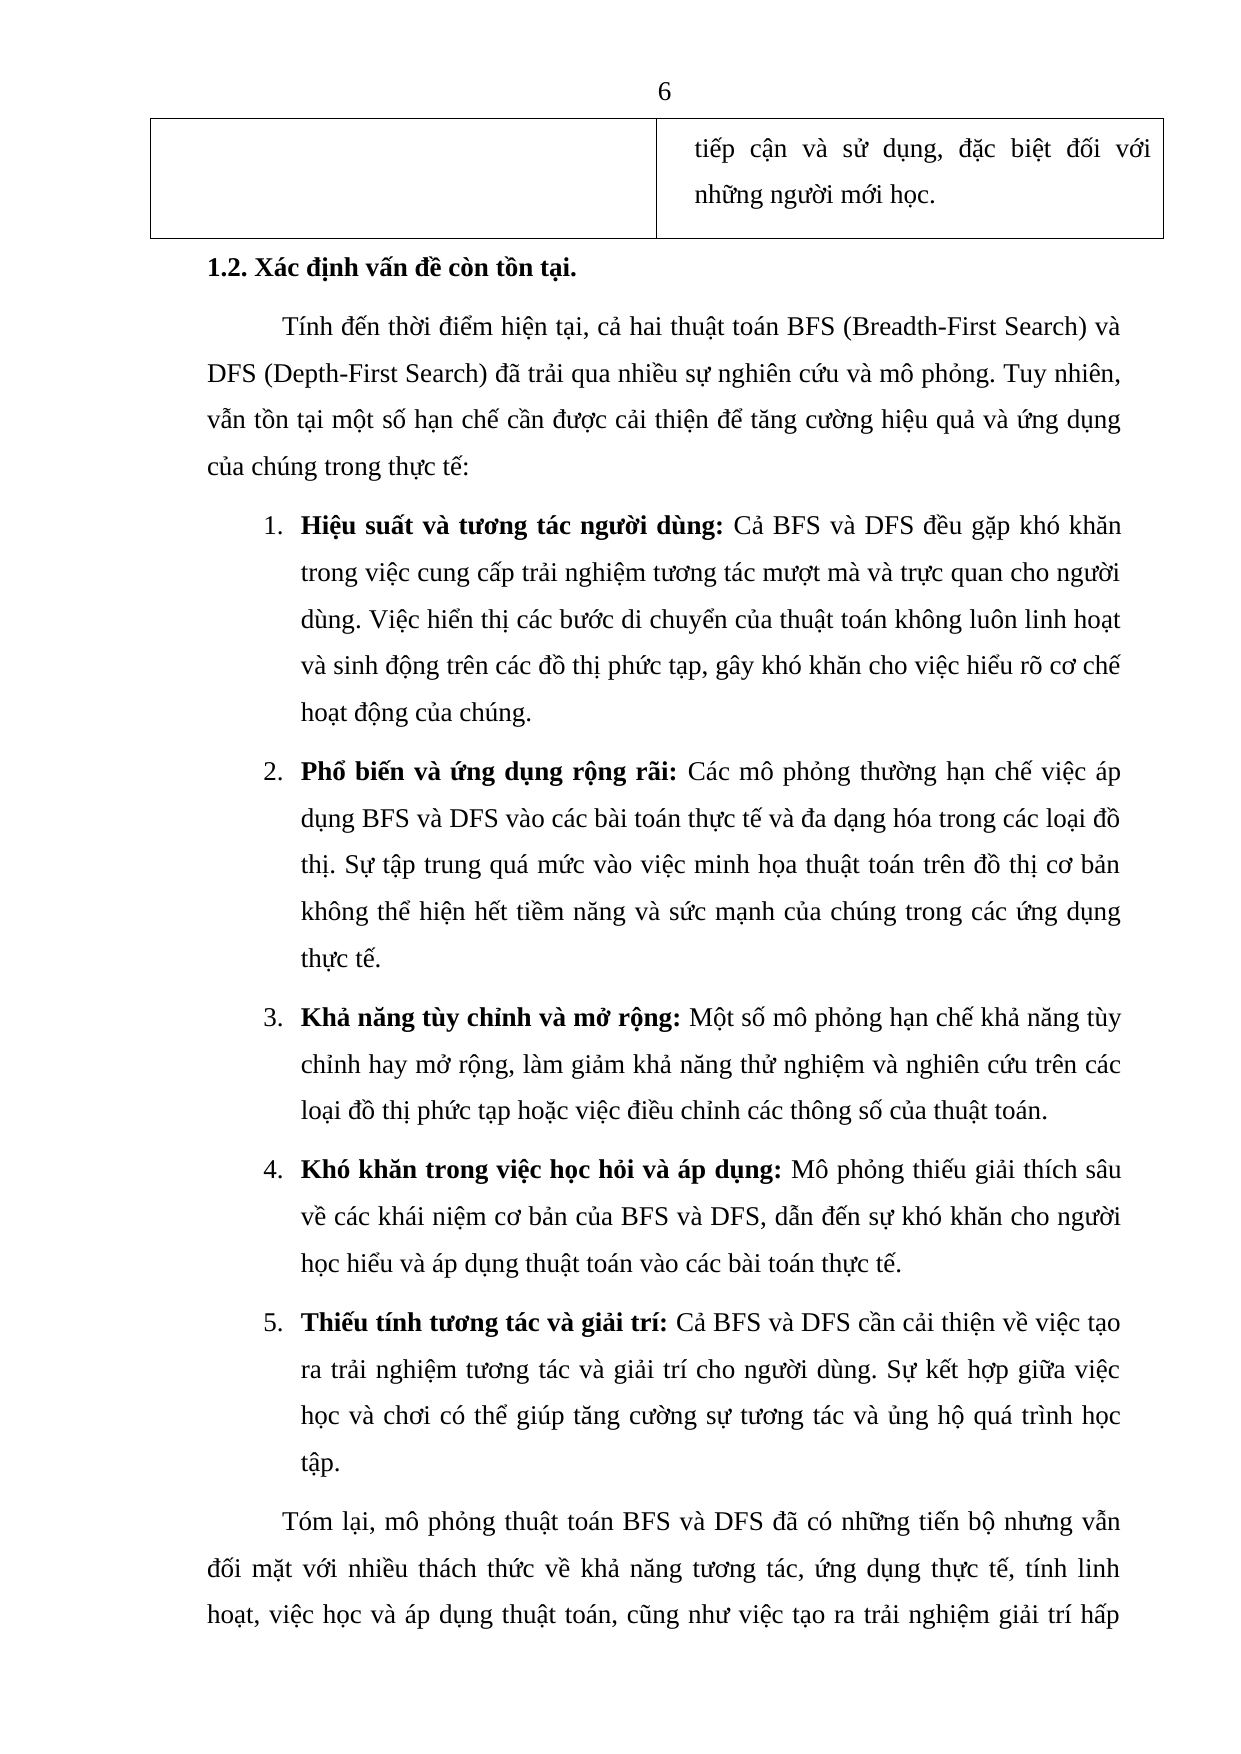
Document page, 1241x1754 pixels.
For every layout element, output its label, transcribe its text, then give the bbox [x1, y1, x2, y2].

text 1.2. Xác định vấn đề còn tồn tại. [207, 251, 1122, 282]
text Tính đến thời điểm hiện tại, cả hai thuật toán BFS (Breadth-First Search) và DFS (Depth-First Search) đã trải qua nhiều sự nghiên cứu và mô phỏng. Tuy nhiên, vẫn tồn tại một số hạn chế cần được cải thiện để tăng cường hiệu quả và ứng dụng của chúng trong thực tế: [207, 310, 1122, 481]
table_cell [657, 119, 1163, 237]
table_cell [151, 119, 656, 237]
list Khó khăn trong việc học hỏi và áp dụng: Mô phỏng thiếu giải thích sâu về các khái niệm cơ bản của BFS và DFS, dẫn đến sự khó khăn cho người học hiểu và áp dụng thuật toán vào các bài toán thực tế. [263, 1153, 1122, 1278]
list Thiếu tính tương tác và giải trí: Cả BFS và DFS cần cải thiện về việc tạo ra trải nghiệm tương tác và giải trí cho người dùng. Sự kết hợp giữa việc học và chơi có thể giúp tăng cường sự tương tác và ủng hộ quá trình học tập. [263, 1306, 1122, 1477]
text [207, 1505, 1122, 1630]
list Hiệu suất và tương tác người dùng: Cả BFS và DFS đều gặp khó khăn trong việc cung cấp trải nghiệm tương tác mượt mà và trực quan cho người dùng. Việc hiển thị các bước di chuyển của thuật toán không luôn linh hoạt và sinh động trên các đồ thị phức tạp, gây khó khăn cho việc hiểu rõ cơ chế hoạt động của chúng. [263, 509, 1122, 727]
list Phổ biến và ứng dụng rộng rãi: Các mô phỏng thường hạn chế việc áp dụng BFS và DFS vào các bài toán thực tế và đa dạng hóa trong các loại đồ thị. Sự tập trung quá mức vào việc minh họa thuật toán trên đồ thị cơ bản không thể hiện hết tiềm năng và sức mạnh của chúng trong các ứng dụng thực tế. [263, 755, 1122, 973]
list Khả năng tùy chỉnh và mở rộng: Một số mô phỏng hạn chế khả năng tùy chỉnh hay mở rộng, làm giảm khả năng thử nghiệm và nghiên cứu trên các loại đồ thị phức tạp hoặc việc điều chỉnh các thông số của thuật toán. [263, 1001, 1122, 1126]
